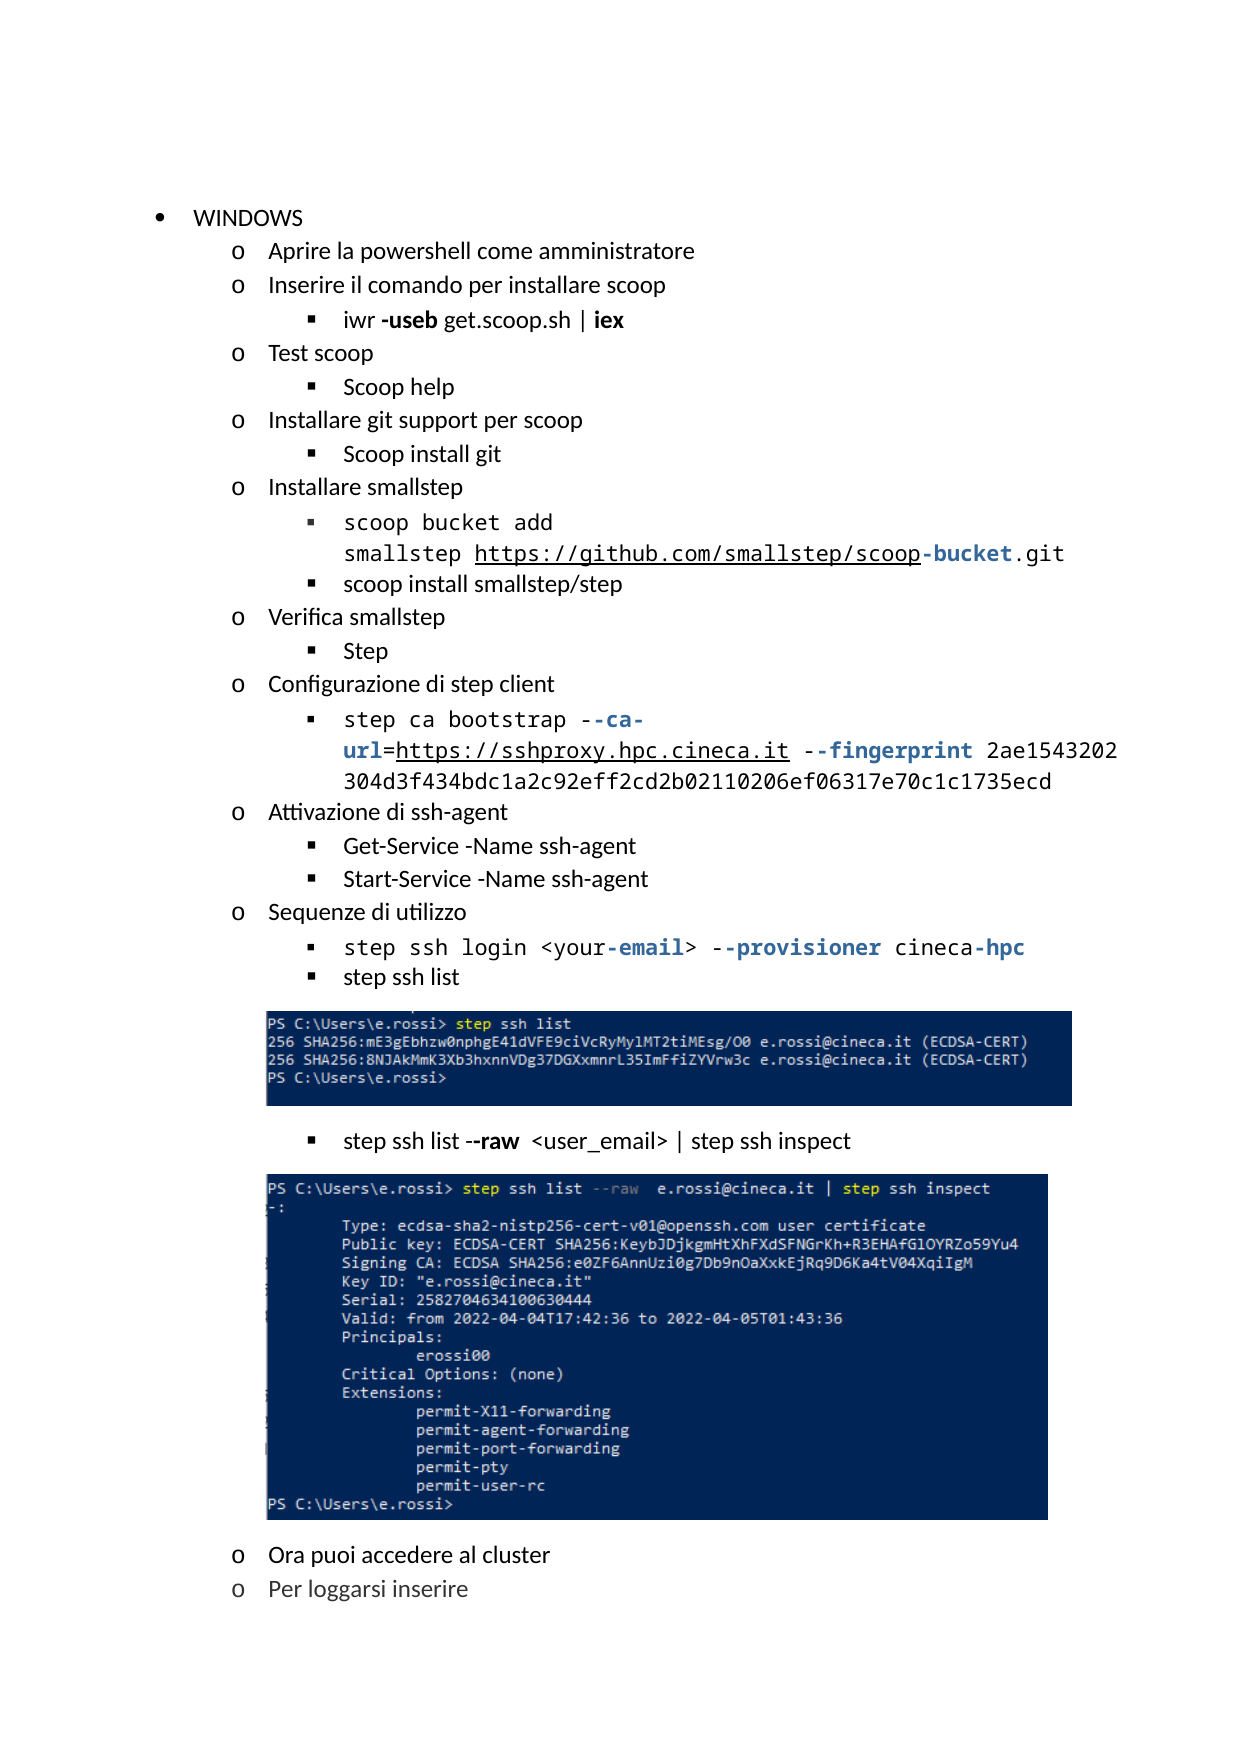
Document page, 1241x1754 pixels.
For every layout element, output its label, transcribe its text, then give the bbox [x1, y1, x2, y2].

list scoop bucket add smallstep https://github.com/smallstep/scoop-bucket.git [306, 505, 1122, 568]
list Configurazione di step client [231, 668, 1122, 700]
list Sequenze di utilizzo [231, 896, 1122, 928]
list step ssh list --raw <user_email> | step ssh inspect [306, 1125, 1122, 1155]
list scoop install smallstep/step [306, 568, 1122, 598]
list Scoop help [306, 371, 1122, 401]
list Aprire la powershell come amministratore [231, 235, 1122, 267]
list Test scoop [231, 337, 1122, 368]
list iwr -useb get.scoop.sh | iex [306, 304, 1122, 334]
list Start-Service -Name ssh-agent [306, 863, 1122, 894]
list Per loggarsi inserire [231, 1573, 1122, 1605]
list Installare git support per scoop [231, 404, 1122, 436]
list Scoop install git [306, 438, 1122, 469]
list step ssh list [306, 962, 1122, 992]
list Installare smallstep [231, 471, 1122, 503]
list Attivazione di ssh-agent [231, 796, 1122, 828]
list step ssh login <your-email> --provisioner cineca-hpc [306, 930, 1122, 962]
picture [265, 1011, 1072, 1106]
list WINDOWS [156, 202, 1122, 233]
list Inserire il comando per installare scoop [231, 269, 1122, 301]
picture [265, 1174, 1048, 1520]
list Step [306, 635, 1122, 666]
list step ca bootstrap --ca-url=https://sshproxy.hpc.cineca.it --fingerprint 2ae1543202304d3f434bdc1a2c92eff2cd2b02110206ef06317e70c1c1735ecd [306, 702, 1122, 796]
list Ora puoi accedere al cluster [231, 1539, 1122, 1571]
list Get-Service -Name ssh-agent [306, 830, 1122, 861]
list Verifica smallstep [231, 601, 1122, 632]
